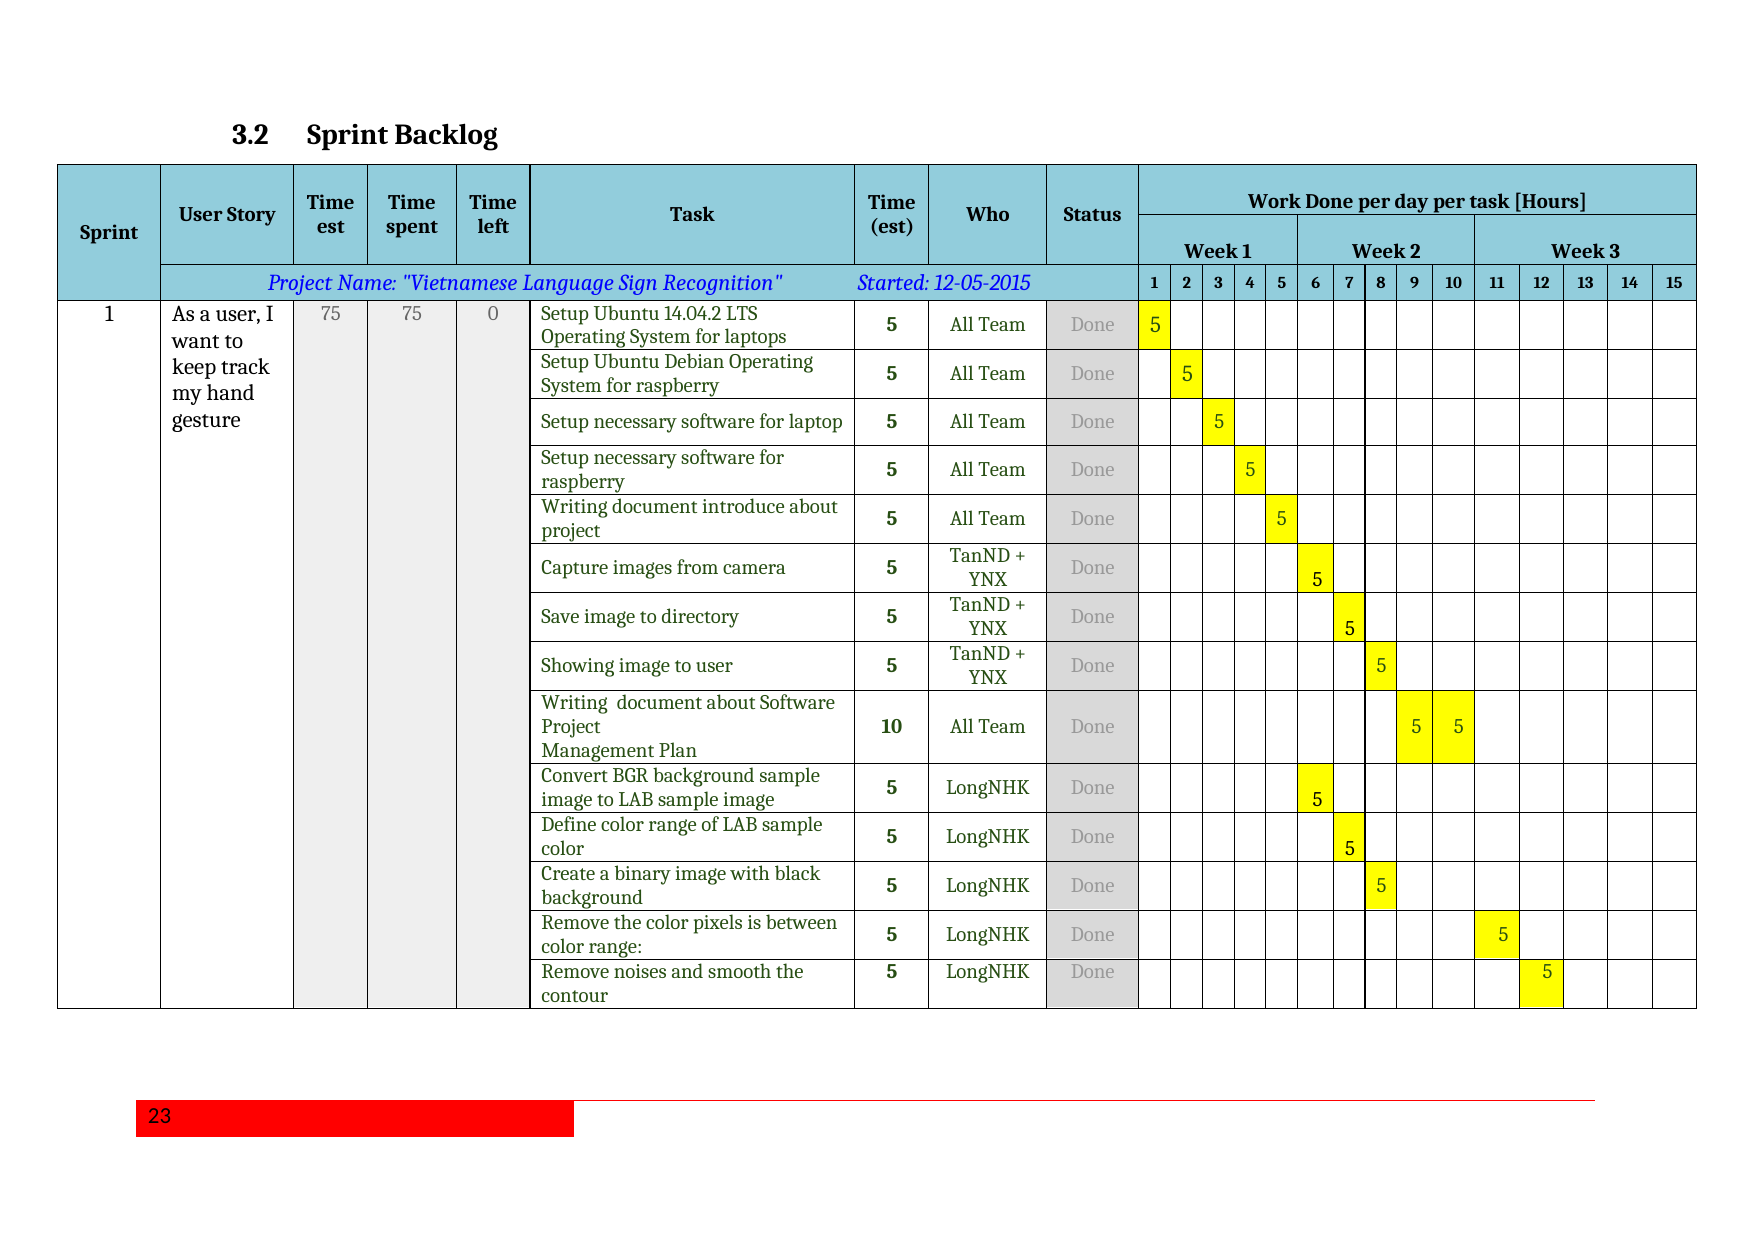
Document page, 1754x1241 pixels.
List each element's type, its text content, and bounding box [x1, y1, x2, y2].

table_cell As a user, I want to keep track my hand gesture [161, 301, 293, 1007]
table_header User Story [161, 165, 293, 264]
table_cell [1334, 642, 1364, 690]
table_cell 5 [855, 446, 928, 494]
table_cell [1433, 764, 1474, 812]
table_cell [1266, 446, 1297, 494]
table_cell [1235, 960, 1265, 1007]
table_cell [1520, 691, 1563, 763]
table_cell [1266, 544, 1297, 592]
table_cell [1203, 691, 1234, 763]
table_cell [1266, 593, 1297, 641]
table_cell [1520, 862, 1563, 909]
table_cell [1334, 764, 1364, 812]
table_cell [1139, 813, 1170, 861]
table_cell [1608, 593, 1652, 641]
table_cell [1139, 544, 1170, 592]
table_cell [1203, 446, 1234, 494]
table_cell [1139, 911, 1170, 958]
table_cell [1564, 911, 1607, 958]
table_cell [1235, 399, 1265, 445]
table_cell 5 [855, 642, 928, 690]
table_cell [1433, 593, 1474, 641]
table_cell Define color range of LAB sample color [531, 813, 854, 861]
table_cell [1653, 593, 1696, 641]
table_cell [1397, 495, 1432, 543]
table_cell [1520, 911, 1563, 958]
table_cell [1397, 301, 1432, 349]
table_cell [1653, 764, 1696, 812]
table_cell [1366, 350, 1396, 398]
table_cell [1298, 960, 1333, 1007]
table_cell [1608, 301, 1652, 349]
table_cell [1475, 446, 1519, 494]
table_cell [1520, 495, 1563, 543]
table_cell [1235, 642, 1265, 690]
table_cell [1203, 301, 1234, 349]
table_cell [1433, 813, 1474, 861]
table_cell [1520, 642, 1563, 690]
table_cell [1171, 764, 1202, 812]
table_cell [1235, 544, 1265, 592]
table_cell [1266, 350, 1297, 398]
table_cell [1475, 544, 1519, 592]
table_cell [1475, 813, 1519, 861]
table_cell [1564, 691, 1607, 763]
table_cell [1564, 350, 1607, 398]
table_cell [1266, 862, 1297, 909]
table_cell [1653, 642, 1696, 690]
table_cell [1334, 495, 1364, 543]
table_cell [1397, 911, 1432, 958]
table_cell [1171, 399, 1202, 445]
table_cell [1433, 495, 1474, 543]
table_cell [1564, 642, 1607, 690]
table_cell [1235, 593, 1265, 641]
table_cell [1608, 691, 1652, 763]
table_cell Convert BGR background sample image to LAB sample image [531, 764, 854, 812]
table_cell [1203, 350, 1234, 398]
table_cell [1608, 862, 1652, 909]
table_cell [1564, 495, 1607, 543]
table_cell [1298, 593, 1333, 641]
table_cell [1397, 593, 1432, 641]
table_cell [1235, 301, 1265, 349]
table_cell [1139, 960, 1170, 1007]
table_cell 5 [1298, 544, 1333, 592]
table_cell [1475, 642, 1519, 690]
table_cell [1397, 862, 1432, 909]
table_cell [1171, 495, 1202, 543]
table_cell 5 [1366, 862, 1396, 909]
table_cell [1235, 862, 1265, 909]
table_cell 5 [855, 399, 928, 445]
table_cell [1608, 495, 1652, 543]
table_cell [1653, 813, 1696, 861]
table_cell [1520, 764, 1563, 812]
table_cell 13 [1564, 265, 1607, 300]
table_cell [1475, 350, 1519, 398]
table_cell [1653, 301, 1696, 349]
table_cell Done [1047, 399, 1138, 445]
table_cell [1433, 350, 1474, 398]
table_cell 6 [1298, 265, 1333, 300]
table_cell 5 [1235, 446, 1265, 494]
table_cell [1334, 301, 1364, 349]
table_cell 5 [855, 350, 928, 398]
table_cell [1475, 399, 1519, 445]
table_cell 5 [1334, 593, 1364, 641]
table_cell [1433, 642, 1474, 690]
table_cell Done [1047, 301, 1138, 349]
table_cell 5 [1475, 911, 1519, 958]
table_cell [1171, 960, 1202, 1007]
table_cell [1266, 691, 1297, 763]
table_cell 5 [1139, 301, 1170, 349]
table_header Status [1047, 165, 1138, 264]
table_cell Capture images from camera [531, 544, 854, 592]
table_cell [1520, 399, 1563, 445]
table_cell [1203, 813, 1234, 861]
table_cell [1397, 764, 1432, 812]
table_cell LongNHK [929, 764, 1046, 812]
table_cell Done [1047, 813, 1138, 861]
table_cell 5 [1366, 642, 1396, 690]
table_cell [1298, 446, 1333, 494]
table_cell [1564, 593, 1607, 641]
table_cell [1266, 960, 1297, 1007]
table_cell [1366, 399, 1396, 445]
table_cell [1433, 301, 1474, 349]
table_cell LongNHK [929, 911, 1046, 958]
table_cell [1298, 691, 1333, 763]
table_cell [1433, 862, 1474, 909]
table_cell TanND + YNX [929, 642, 1046, 690]
table_cell TanND + YNX [929, 544, 1046, 592]
table_cell LongNHK [929, 862, 1046, 909]
table_cell [1298, 911, 1333, 958]
table_cell [1298, 495, 1333, 543]
table_cell [1139, 691, 1170, 763]
table_cell [1564, 960, 1607, 1007]
table_cell [1608, 960, 1652, 1007]
table_cell [1334, 911, 1364, 958]
table_cell [1139, 764, 1170, 812]
table_cell 2 [1171, 265, 1202, 300]
table_cell [1653, 911, 1696, 958]
table_cell [1366, 691, 1396, 763]
table_cell [1298, 301, 1333, 349]
table_cell 75 [368, 301, 456, 1007]
table_cell [1397, 960, 1432, 1007]
table_cell [1171, 862, 1202, 909]
table_cell [1139, 446, 1170, 494]
table_cell [1139, 593, 1170, 641]
table_header Time (est) [855, 165, 928, 264]
table_cell [1171, 813, 1202, 861]
table_header Task [531, 165, 854, 264]
table_cell LongNHK [929, 960, 1046, 1007]
table_cell [1475, 862, 1519, 909]
table_cell [1366, 446, 1396, 494]
table_cell Done [1047, 862, 1138, 909]
table_cell 9 [1397, 265, 1432, 300]
table_cell Remove the color pixels is between color range: [531, 911, 854, 958]
table_cell [1298, 813, 1333, 861]
table_cell All Team [929, 446, 1046, 494]
table_cell [1433, 911, 1474, 958]
table_cell [1235, 764, 1265, 812]
table_cell [1266, 813, 1297, 861]
table_cell [1564, 813, 1607, 861]
table_cell [1433, 544, 1474, 592]
table_header Sprint [58, 165, 160, 300]
table_cell [1235, 911, 1265, 958]
table_cell [1334, 446, 1364, 494]
table_cell Setup Ubuntu Debian Operating System for raspberry [531, 350, 854, 398]
table_cell [1266, 642, 1297, 690]
table_cell [1520, 813, 1563, 861]
table_cell [1203, 960, 1234, 1007]
table_cell Writing document about Software Project Management Plan [531, 691, 854, 763]
table_cell Setup Ubuntu 14.04.2 LTS Operating System for laptops [531, 301, 854, 349]
table_cell [1608, 642, 1652, 690]
table_cell Done [1047, 691, 1138, 763]
table_cell [1139, 495, 1170, 543]
table_cell 5 [1334, 813, 1364, 861]
table_cell [1298, 862, 1333, 909]
table_cell Done [1047, 446, 1138, 494]
table_cell [1520, 350, 1563, 398]
table_cell [1475, 960, 1519, 1007]
table_cell [1564, 764, 1607, 812]
table_cell [1608, 544, 1652, 592]
table_cell [1475, 495, 1519, 543]
table_cell [1653, 862, 1696, 909]
table_cell [1203, 911, 1234, 958]
table_cell 12 [1520, 265, 1563, 300]
table_cell 5 [1298, 764, 1333, 812]
table_cell 5 [1203, 399, 1234, 445]
table_cell All Team [929, 399, 1046, 445]
table_cell [1171, 544, 1202, 592]
table_cell 75 [294, 301, 367, 1007]
table_cell [1235, 495, 1265, 543]
table_cell Create a binary image with black background [531, 862, 854, 909]
table_cell TanND + YNX [929, 593, 1046, 641]
table_cell 4 [1235, 265, 1265, 300]
table_cell 5 [855, 495, 928, 543]
table_cell 5 [1266, 265, 1297, 300]
table_cell [1397, 642, 1432, 690]
table_cell All Team [929, 691, 1046, 763]
table_cell [1334, 350, 1364, 398]
table_cell Save image to directory [531, 593, 854, 641]
table_cell [1520, 544, 1563, 592]
table_cell [1266, 911, 1297, 958]
table_cell [1520, 593, 1563, 641]
table_header Time spent [368, 165, 456, 264]
table_cell [1266, 764, 1297, 812]
table_cell Done [1047, 642, 1138, 690]
table_cell All Team [929, 350, 1046, 398]
table_cell 5 [855, 911, 928, 958]
table_cell [1366, 960, 1396, 1007]
table_cell 1 [1139, 265, 1170, 300]
table_cell [1608, 399, 1652, 445]
table_cell [1266, 301, 1297, 349]
table_cell [1334, 862, 1364, 909]
table_cell [1397, 399, 1432, 445]
table_cell [1203, 642, 1234, 690]
table_cell Week 1 [1139, 215, 1297, 264]
table_header Work Done per day per task [Hours] [1139, 165, 1696, 214]
table_cell [1139, 642, 1170, 690]
table_cell 5 [1520, 960, 1563, 1007]
table_cell All Team [929, 301, 1046, 349]
table_cell [1433, 399, 1474, 445]
table_cell [1334, 544, 1364, 592]
table_cell [1171, 301, 1202, 349]
table_cell 7 [1334, 265, 1364, 300]
table_cell 5 [855, 301, 928, 349]
table_cell 5 [855, 813, 928, 861]
table_cell LongNHK [929, 813, 1046, 861]
table_cell [1608, 350, 1652, 398]
table_cell [1366, 544, 1396, 592]
table_cell [1608, 446, 1652, 494]
table_cell 14 [1608, 265, 1652, 300]
table_cell [1608, 813, 1652, 861]
table_cell 3 [1203, 265, 1234, 300]
table_cell [1171, 446, 1202, 494]
table_cell [1298, 642, 1333, 690]
table_cell [1235, 813, 1265, 861]
table_cell 5 [855, 862, 928, 909]
table_cell Remove noises and smooth the contour [531, 960, 854, 1007]
table_cell 5 [1397, 691, 1432, 763]
table_cell [1235, 350, 1265, 398]
table_cell [1608, 911, 1652, 958]
table_cell [1203, 495, 1234, 543]
table_cell [1433, 960, 1474, 1007]
table_cell 8 [1366, 265, 1396, 300]
table_cell All Team [929, 495, 1046, 543]
table_cell 10 [1433, 265, 1474, 300]
table_header Who [929, 165, 1046, 264]
table_cell 1 [58, 301, 160, 1007]
table_cell 5 [855, 960, 928, 1007]
table_cell Done [1047, 593, 1138, 641]
table_cell [1653, 691, 1696, 763]
table_cell [1139, 862, 1170, 909]
table_cell [1520, 446, 1563, 494]
table_cell [1475, 764, 1519, 812]
table_cell Setup necessary software for laptop [531, 399, 854, 445]
table_cell [1298, 350, 1333, 398]
table_cell 5 [855, 544, 928, 592]
table_cell Done [1047, 495, 1138, 543]
subtitle Sprint Backlog [232, 118, 1606, 152]
table_cell [1366, 813, 1396, 861]
table_cell [1203, 593, 1234, 641]
table_cell [1475, 301, 1519, 349]
table_cell [1203, 862, 1234, 909]
table_cell [1397, 446, 1432, 494]
table_cell [1564, 301, 1607, 349]
table_cell [1608, 764, 1652, 812]
table_cell 15 [1653, 265, 1696, 300]
table_cell [1653, 495, 1696, 543]
table_cell Showing image to user [531, 642, 854, 690]
table_cell Setup necessary software for raspberry [531, 446, 854, 494]
table_cell [1235, 691, 1265, 763]
table_cell [1653, 399, 1696, 445]
table_cell [1266, 399, 1297, 445]
table_cell Writing document introduce about project [531, 495, 854, 543]
table_cell [1564, 862, 1607, 909]
table_cell [1564, 544, 1607, 592]
table_cell [1139, 350, 1170, 398]
table_cell [1366, 911, 1396, 958]
table_cell [1139, 399, 1170, 445]
table_cell 11 [1475, 265, 1519, 300]
table_cell Done [1047, 911, 1138, 958]
table_cell [1397, 813, 1432, 861]
table_cell [1653, 960, 1696, 1007]
table_cell Done [1047, 544, 1138, 592]
table_cell 5 [1266, 495, 1297, 543]
table_cell [1171, 911, 1202, 958]
table_cell [1171, 642, 1202, 690]
table_cell [1653, 350, 1696, 398]
table_cell [1653, 544, 1696, 592]
table_cell [1366, 301, 1396, 349]
table_cell [1397, 544, 1432, 592]
table_cell 5 [1433, 691, 1474, 763]
table_cell Week 3 [1475, 215, 1696, 264]
table_cell [1203, 544, 1234, 592]
table_cell Done [1047, 960, 1138, 1007]
table_header Time left [457, 165, 529, 264]
table_cell [1334, 960, 1364, 1007]
table_cell [1653, 446, 1696, 494]
table_cell [1203, 764, 1234, 812]
table_cell [1366, 593, 1396, 641]
table_cell 10 [855, 691, 928, 763]
table_cell [1433, 446, 1474, 494]
table_cell [1366, 764, 1396, 812]
table_cell [1366, 495, 1396, 543]
table_cell 5 [855, 764, 928, 812]
table_cell [1334, 399, 1364, 445]
table_cell Project Name: "Vietnamese Language Sign Recognition" Started: 12-05-2015 [161, 265, 1138, 300]
table_cell [1520, 301, 1563, 349]
table_cell [1564, 399, 1607, 445]
table_cell 0 [457, 301, 529, 1007]
table_cell [1171, 593, 1202, 641]
table_cell [1334, 691, 1364, 763]
table_cell Done [1047, 350, 1138, 398]
table_header Time est [294, 165, 367, 264]
table_cell 5 [855, 593, 928, 641]
table_cell [1475, 691, 1519, 763]
table_cell [1298, 399, 1333, 445]
table_cell [1564, 446, 1607, 494]
table_cell Week 2 [1298, 215, 1474, 264]
table_cell [1475, 593, 1519, 641]
table_cell [1397, 350, 1432, 398]
table_cell Done [1047, 764, 1138, 812]
table_cell 5 [1171, 350, 1202, 398]
table_cell [1171, 691, 1202, 763]
